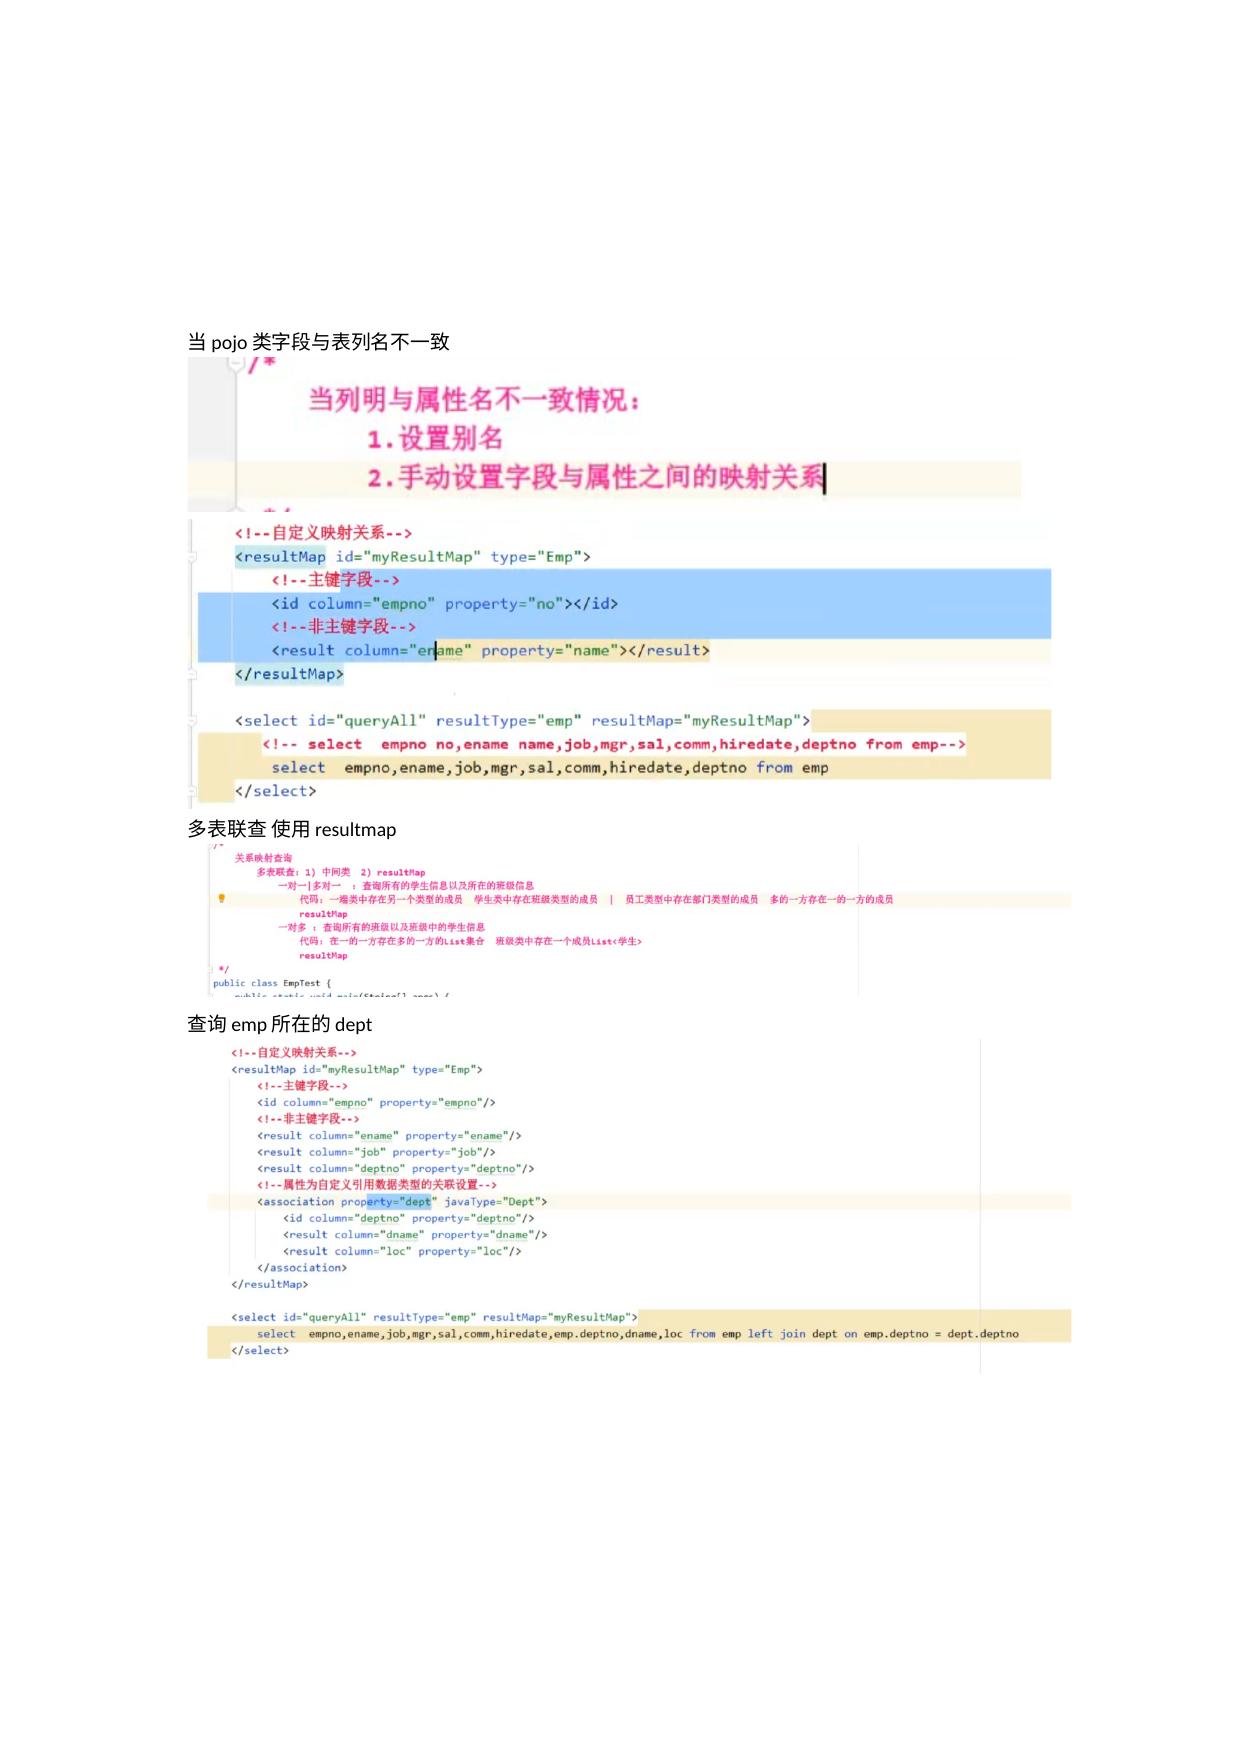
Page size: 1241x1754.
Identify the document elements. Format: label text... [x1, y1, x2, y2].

list 当pojo 类字段与表列名不一致 [187, 324, 1053, 357]
picture [187, 519, 1052, 809]
picture [187, 357, 1022, 512]
picture [207, 844, 1072, 997]
picture [207, 1039, 1072, 1374]
